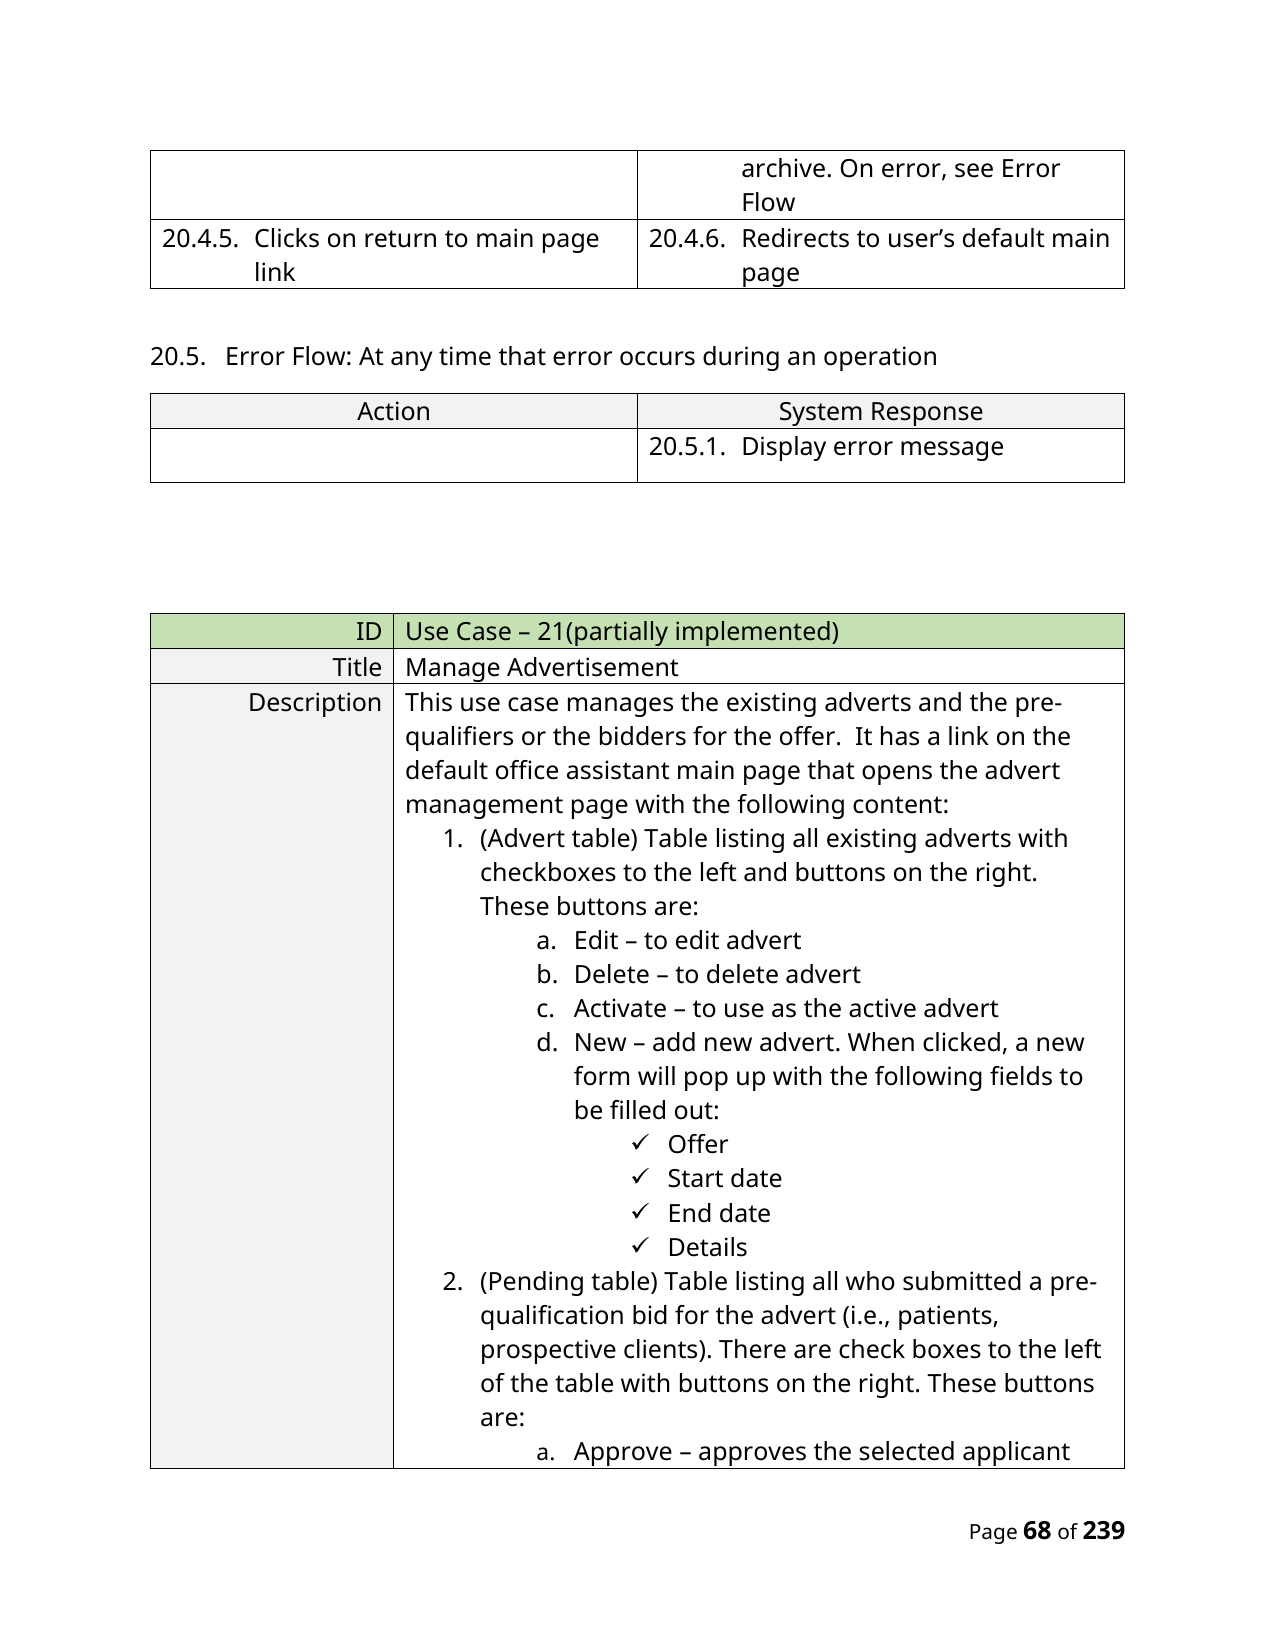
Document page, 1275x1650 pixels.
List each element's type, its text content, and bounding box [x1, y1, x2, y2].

table_header Action [151, 394, 637, 427]
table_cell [151, 151, 637, 219]
table_cell Redirects to user’s default main page [638, 220, 1124, 288]
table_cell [638, 151, 1124, 219]
table_cell Manage Advertisement [394, 649, 1124, 683]
table_cell Clicks on return to main page link [151, 220, 637, 288]
table_header Use Case – 21(partially implemented) [394, 614, 1124, 648]
table_cell Description [151, 684, 393, 1468]
list Error Flow: At any time that error occurs during an operation [150, 339, 1125, 373]
table_cell [151, 429, 637, 482]
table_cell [394, 684, 1124, 1468]
table_cell Title [151, 649, 393, 683]
table_header ID [151, 614, 393, 648]
table_header System Response [638, 394, 1124, 427]
table_cell Display error message [638, 429, 1124, 482]
